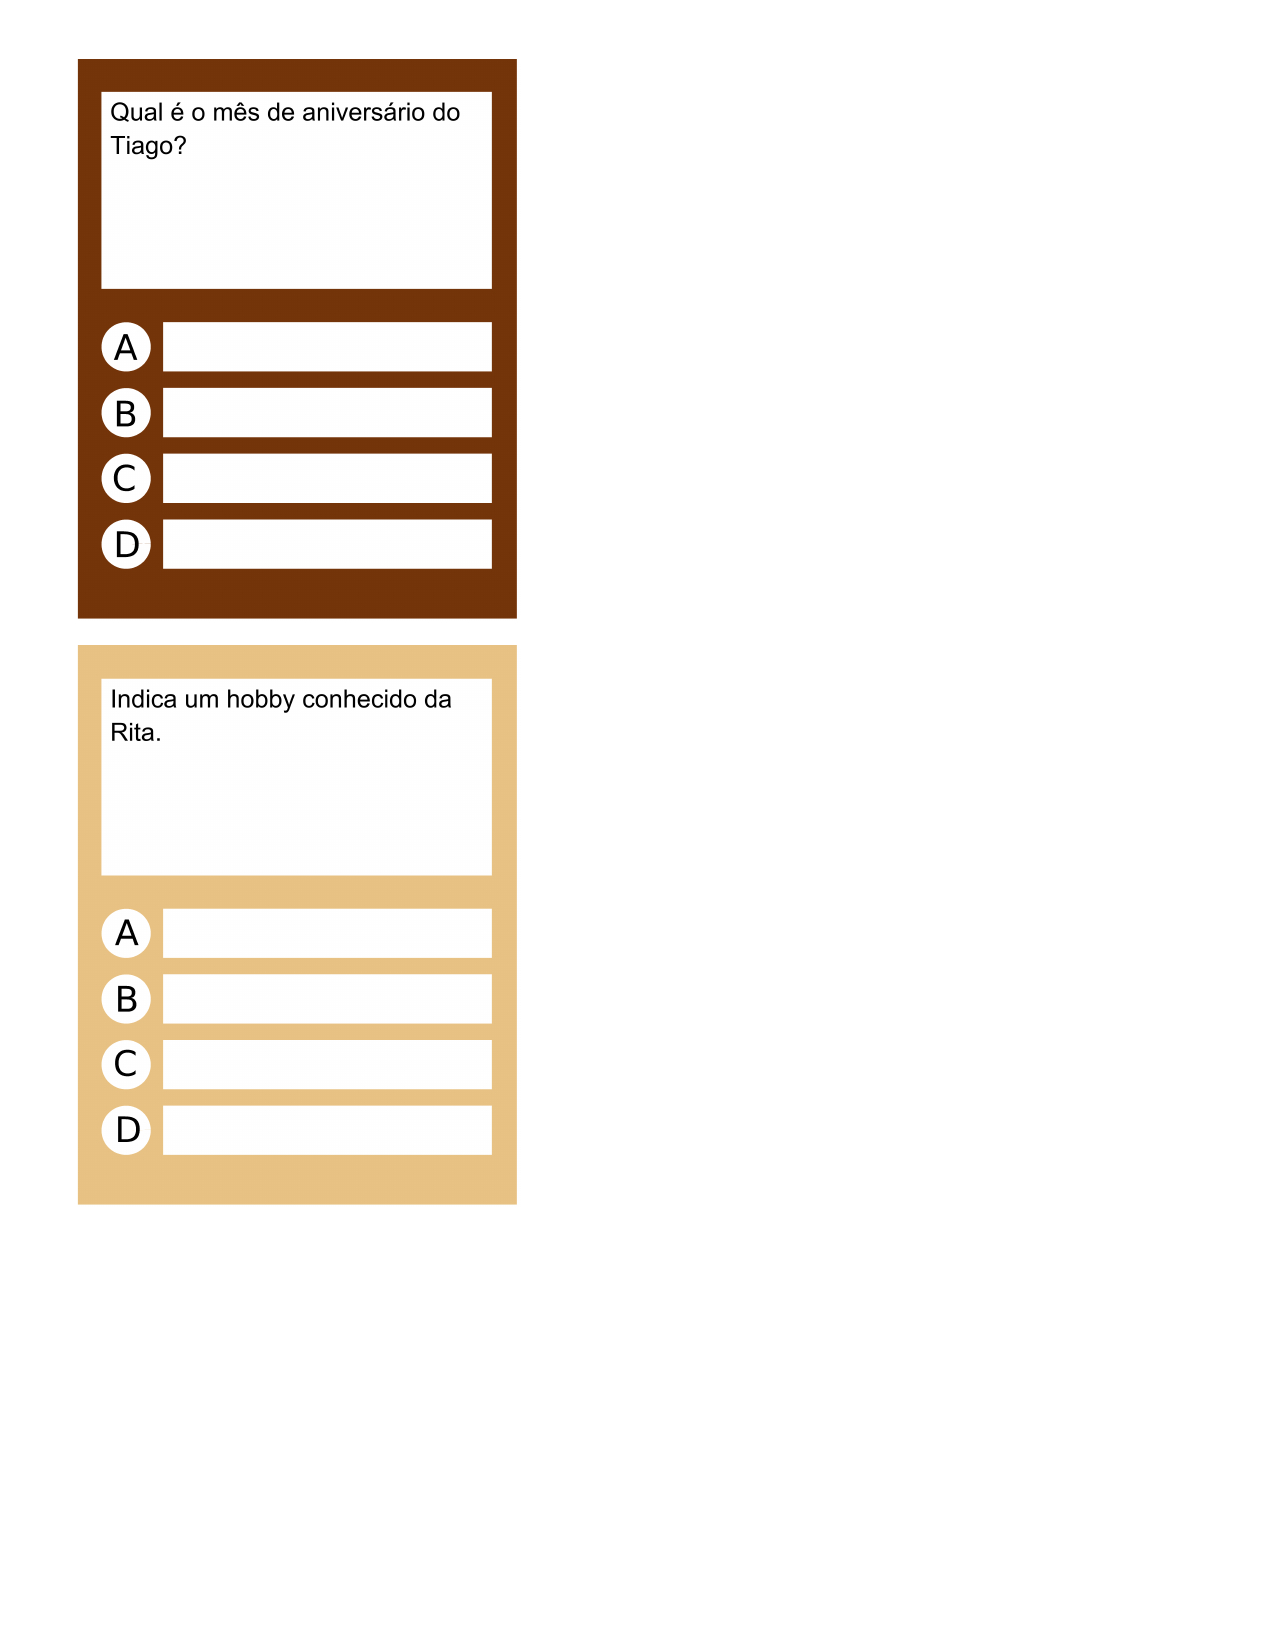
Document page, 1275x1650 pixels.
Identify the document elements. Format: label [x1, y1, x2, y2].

picture [77, 645, 521, 1207]
picture [77, 59, 521, 621]
